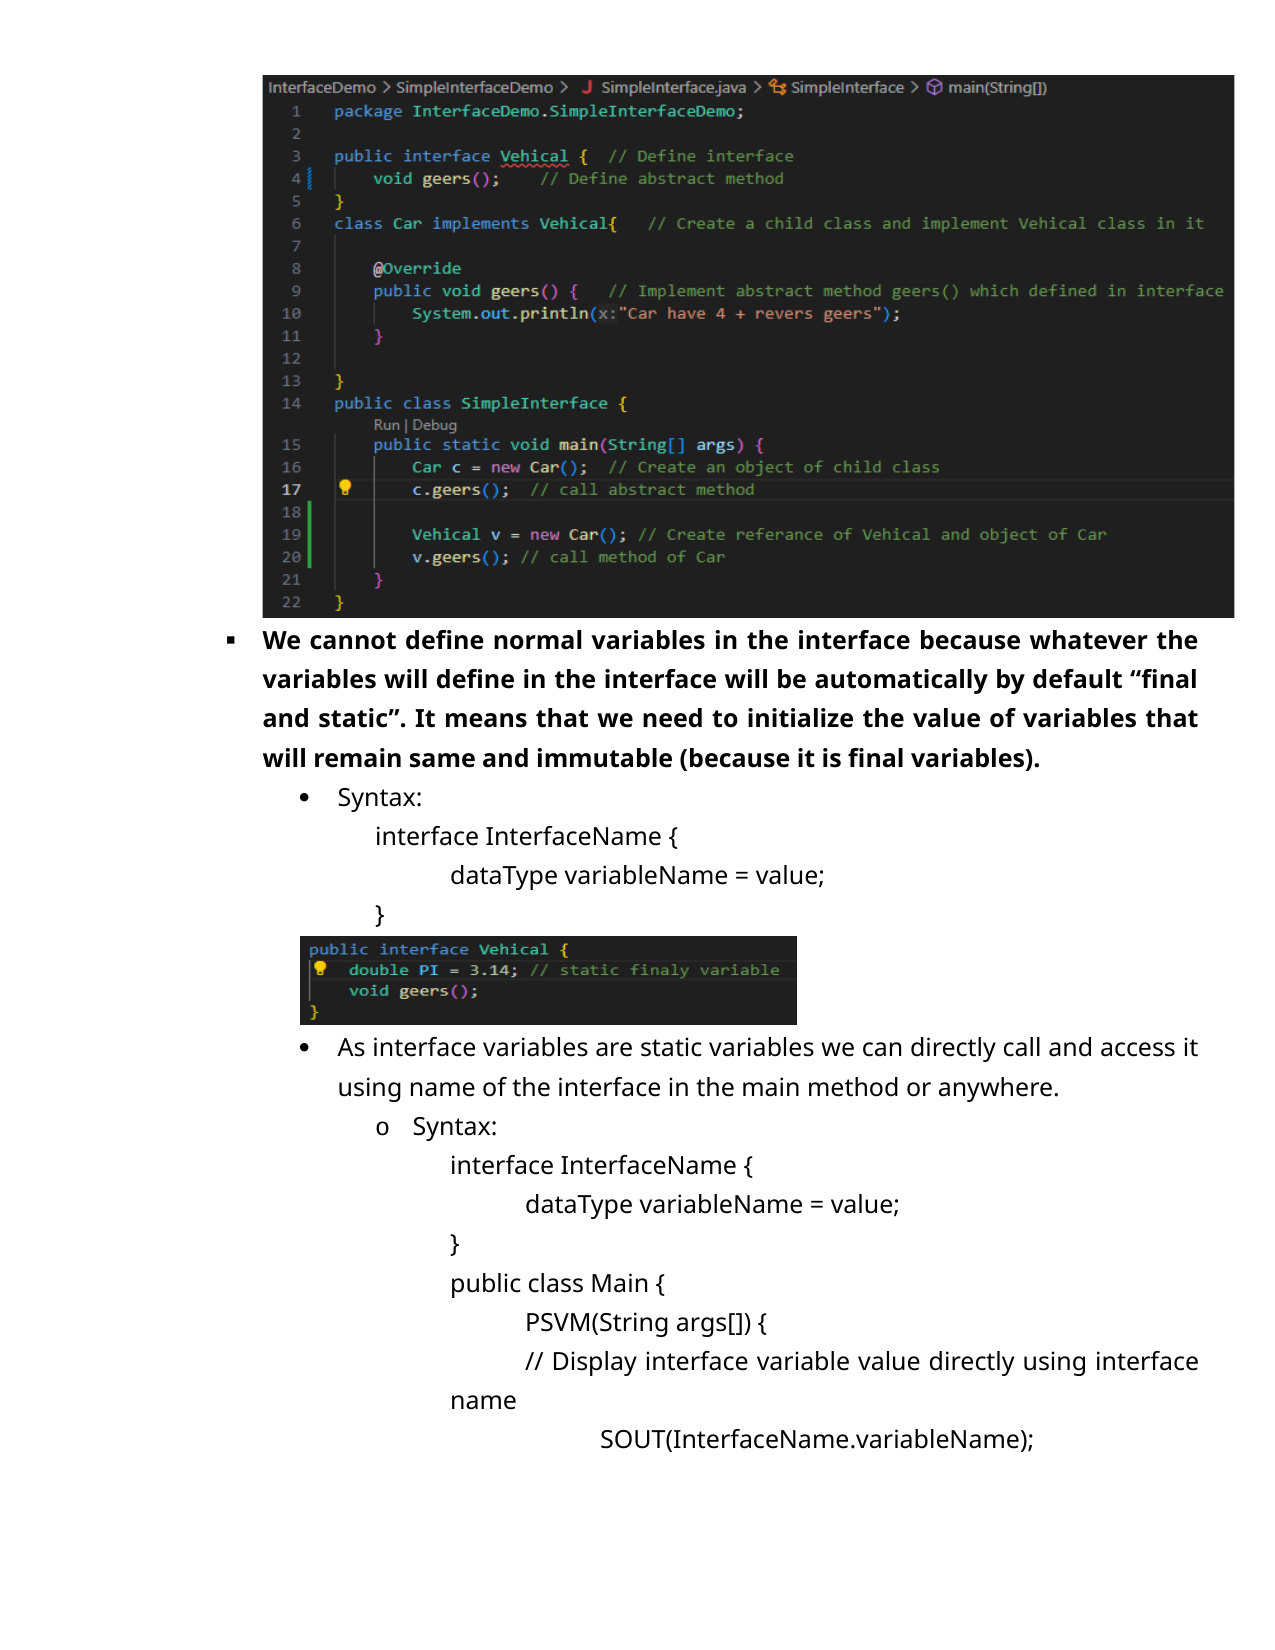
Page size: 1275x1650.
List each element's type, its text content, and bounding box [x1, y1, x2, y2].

list } [375, 1226, 1200, 1260]
list dataType variableName = value; [375, 1187, 1200, 1221]
list We cannot define normal variables in the interface because whatever the variables will define in the interface will be automatically by default “final and static”. It means that we need to initialize the value of variables that will remain same and immutable (because it is final variables). [225, 623, 1200, 774]
list PSVM(String args[]) { [375, 1304, 1200, 1338]
list public class Main { [375, 1265, 1200, 1299]
picture [300, 936, 797, 1025]
picture [262, 75, 1235, 618]
list interface InterfaceName { [375, 819, 1200, 853]
list // Display interface variable value directly using interface name [450, 1343, 1200, 1417]
list Syntax: [300, 779, 1200, 813]
list } [375, 897, 1200, 931]
list Syntax: [375, 1108, 1200, 1143]
list SOUT(InterfaceName.variableName); [525, 1422, 1200, 1456]
list dataType variableName = value; [375, 858, 1200, 892]
list As interface variables are static variables we can directly call and access it using name of the interface in the main method or anywhere. [300, 1030, 1200, 1103]
list interface InterfaceName { [375, 1148, 1200, 1182]
